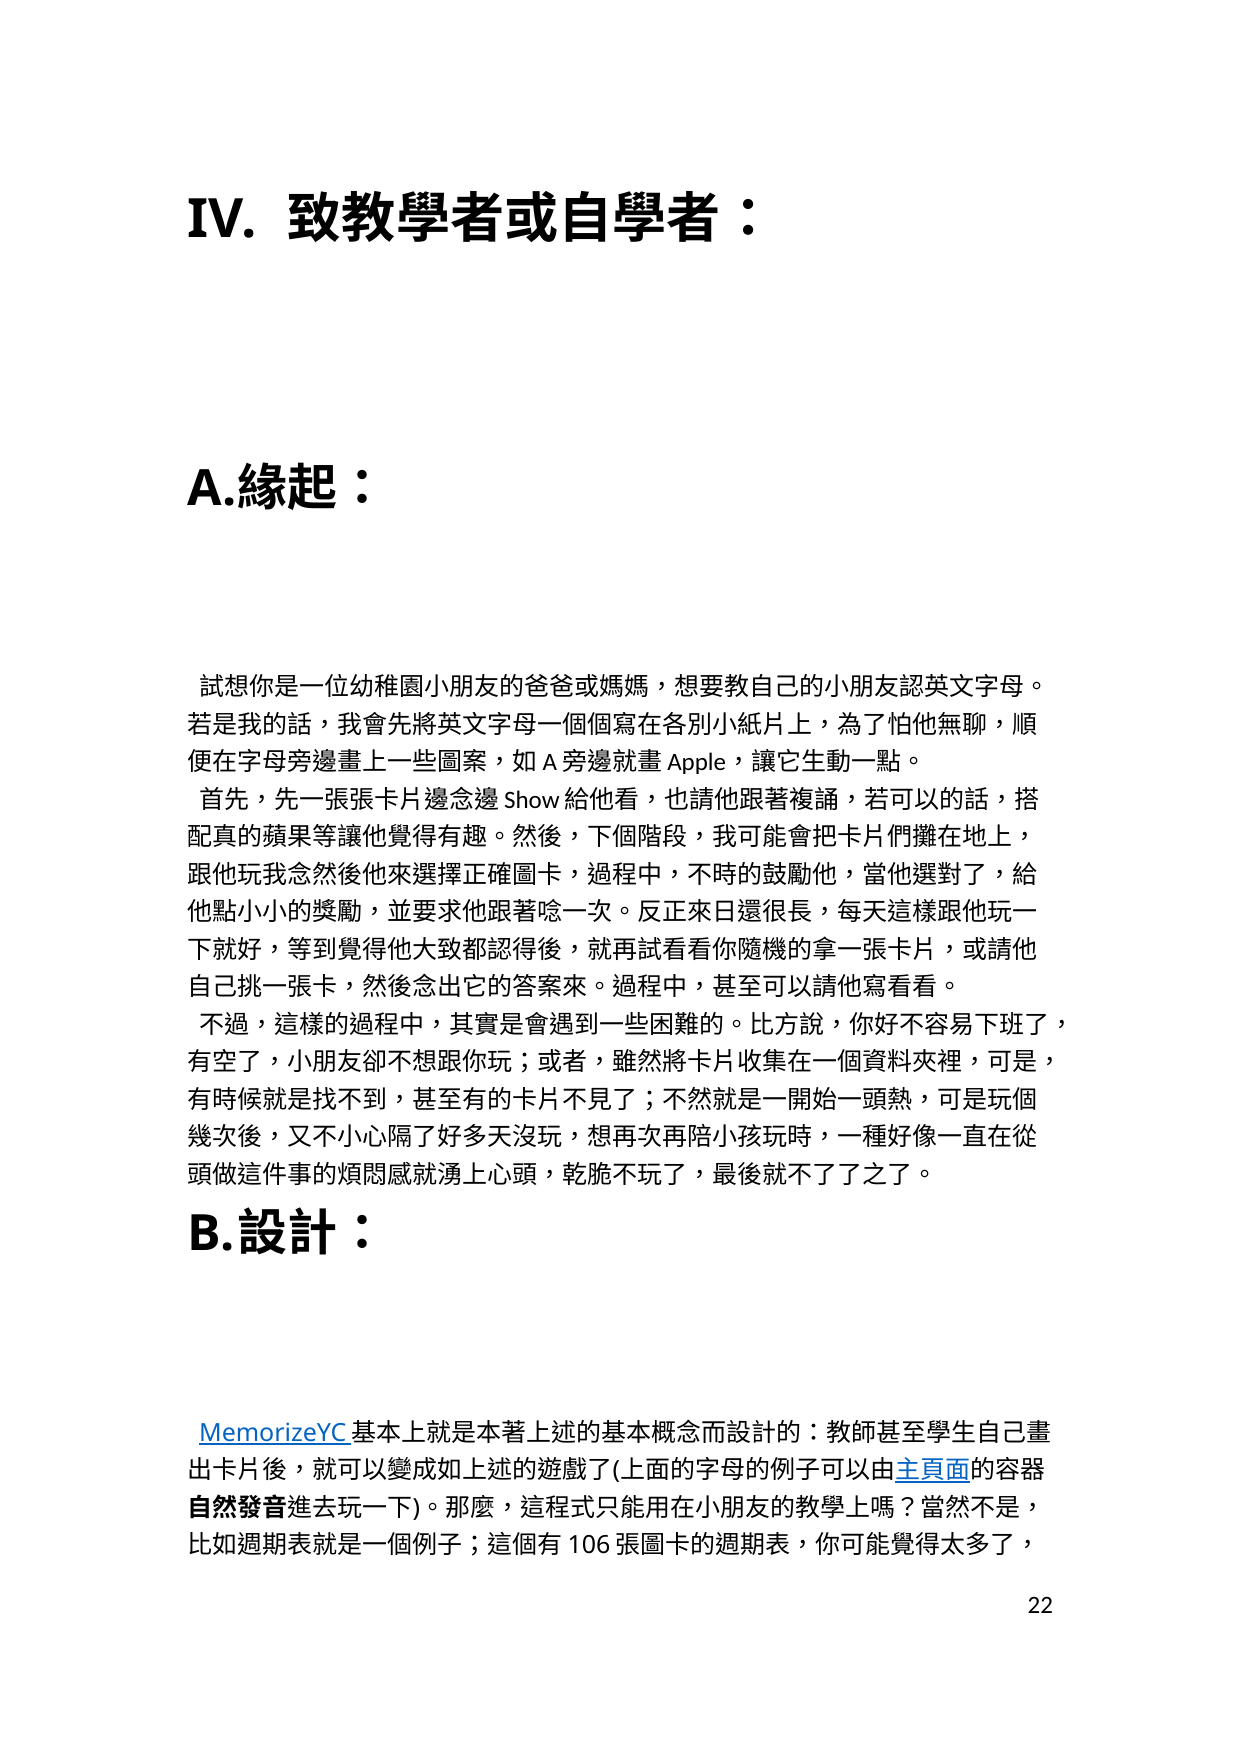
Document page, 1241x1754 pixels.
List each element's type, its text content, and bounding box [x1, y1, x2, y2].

subtitle 緣起： [187, 446, 1053, 521]
text 首先，先一張張卡片邊念邊Show給他看，也請他跟著複誦，若可以的話，搭配真的蘋果等讓他覺得有趣。然後，下個階段，我可能會把卡片們攤在地上，跟他玩我念然後他來選擇正確圖卡，過程中，不時的鼓勵他，當他選對了，給他點小小的獎勵，並要求他跟著唸一次。反正來日還很長，每天這樣跟他玩一下就好，等到覺得他大致都認得後，就再試看看你隨機的拿一張卡片，或請他自己挑一張卡，然後念出它的答案來。過程中，甚至可以請他寫看看。 [187, 779, 1053, 1004]
text 不過，這樣的過程中，其實是會遇到一些困難的。比方說，你好不容易下班了，有空了，小朋友卻不想跟你玩；或者，雖然將卡片收集在一個資料夾裡，可是，有時候就是找不到，甚至有的卡片不見了；不然就是一開始一頭熱，可是玩個幾次後，又不小心隔了好多天沒玩，想再次再陪小孩玩時，一種好像一直在從頭做這件事的煩悶感就湧上心頭，乾脆不玩了，最後就不了了之了。 [187, 1004, 1053, 1191]
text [187, 1412, 1053, 1562]
text 試想你是一位幼稚園小朋友的爸爸或媽媽，想要教自己的小朋友認英文字母。若是我的話，我會先將英文字母一個個寫在各別小紙片上，為了怕他無聊，順便在字母旁邊畫上一些圖案，如A旁邊就畫Apple，讓它生動一點。 [187, 666, 1053, 779]
subtitle 致教學者或自學者： [187, 157, 1053, 270]
subtitle 設計： [187, 1191, 1053, 1266]
